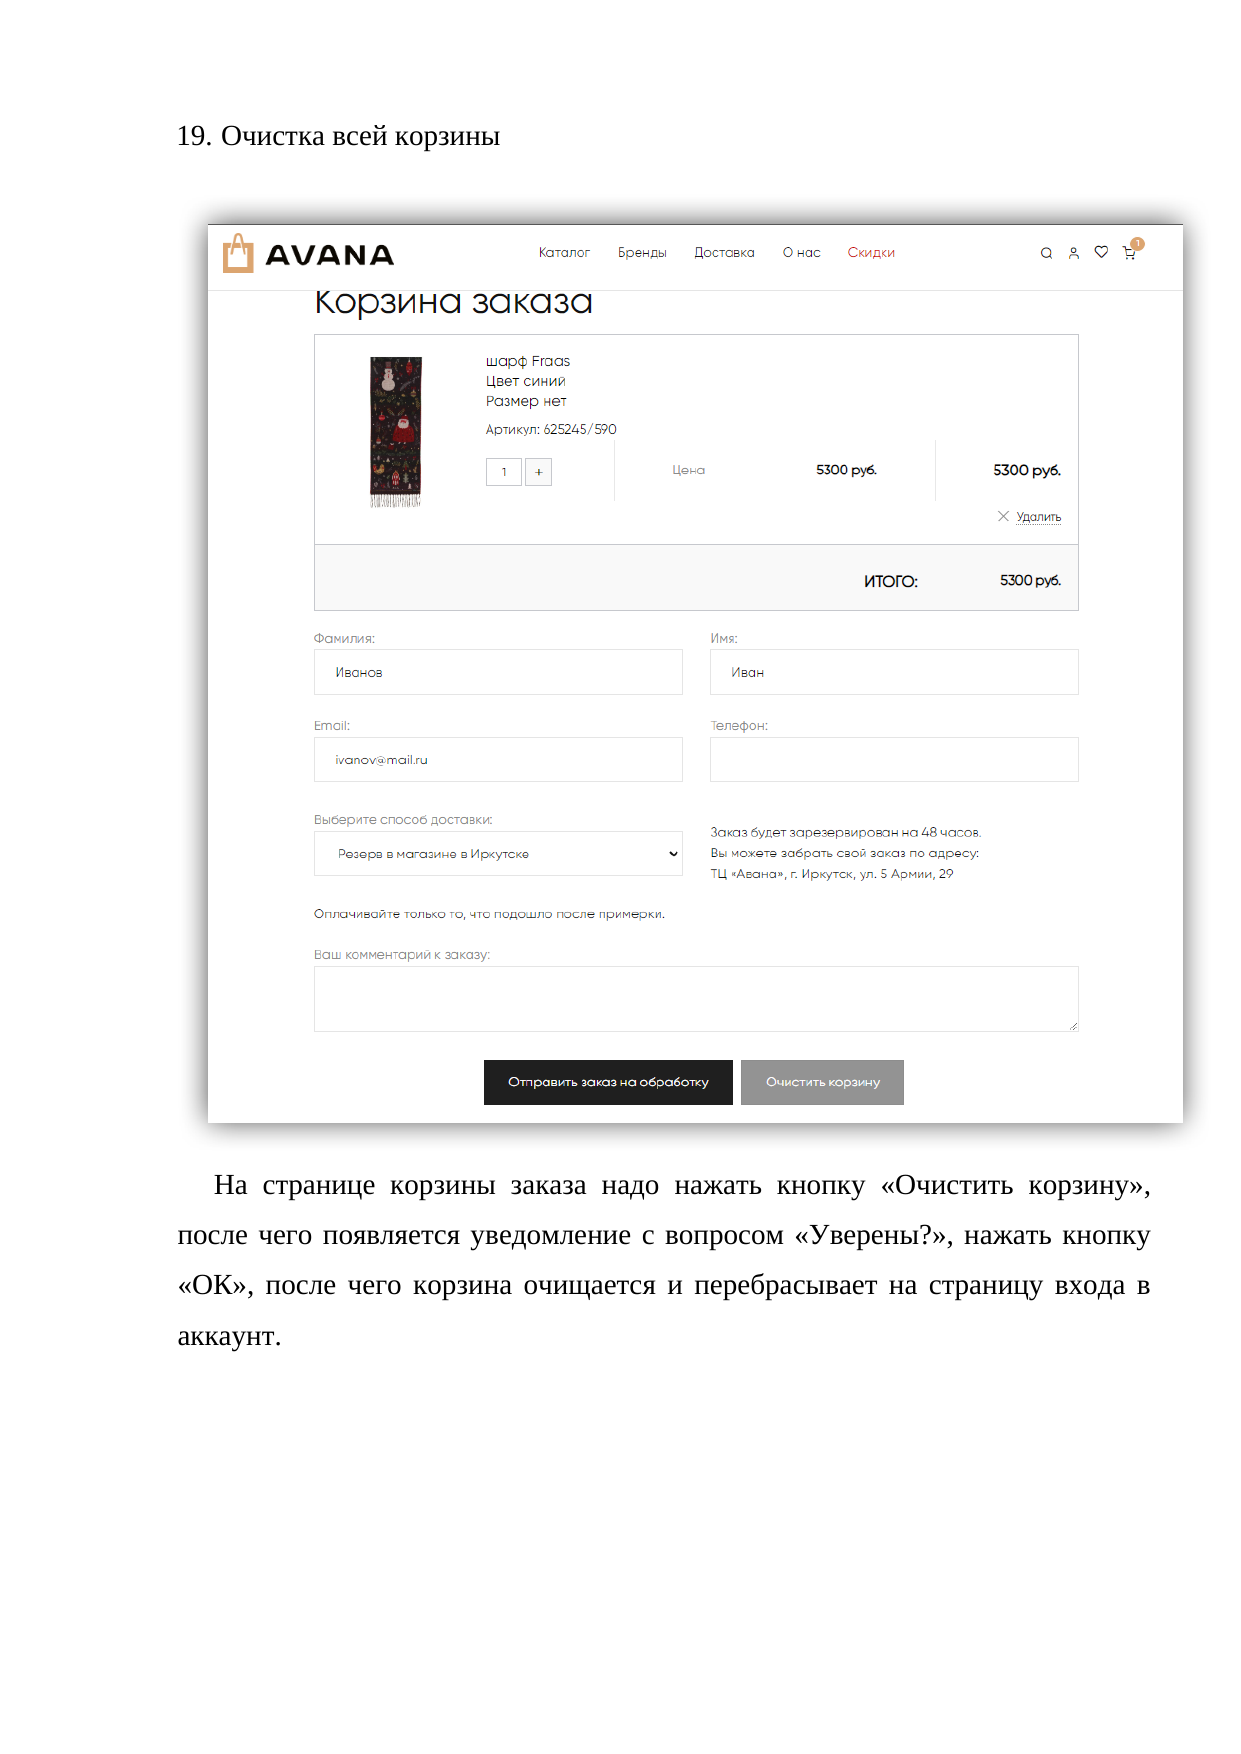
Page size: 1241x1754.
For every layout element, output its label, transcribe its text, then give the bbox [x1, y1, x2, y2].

text На странице корзины заказа надо нажать кнопку «Очистить корзину», после чего появляется уведомление с вопросом «Уверены?», нажать кнопку «ОК», после чего корзина очищается и перебрасывает на страницу входа в аккаунт. [177, 1167, 1152, 1351]
picture [208, 224, 1183, 1123]
list Очистка всей корзины [176, 118, 1152, 152]
